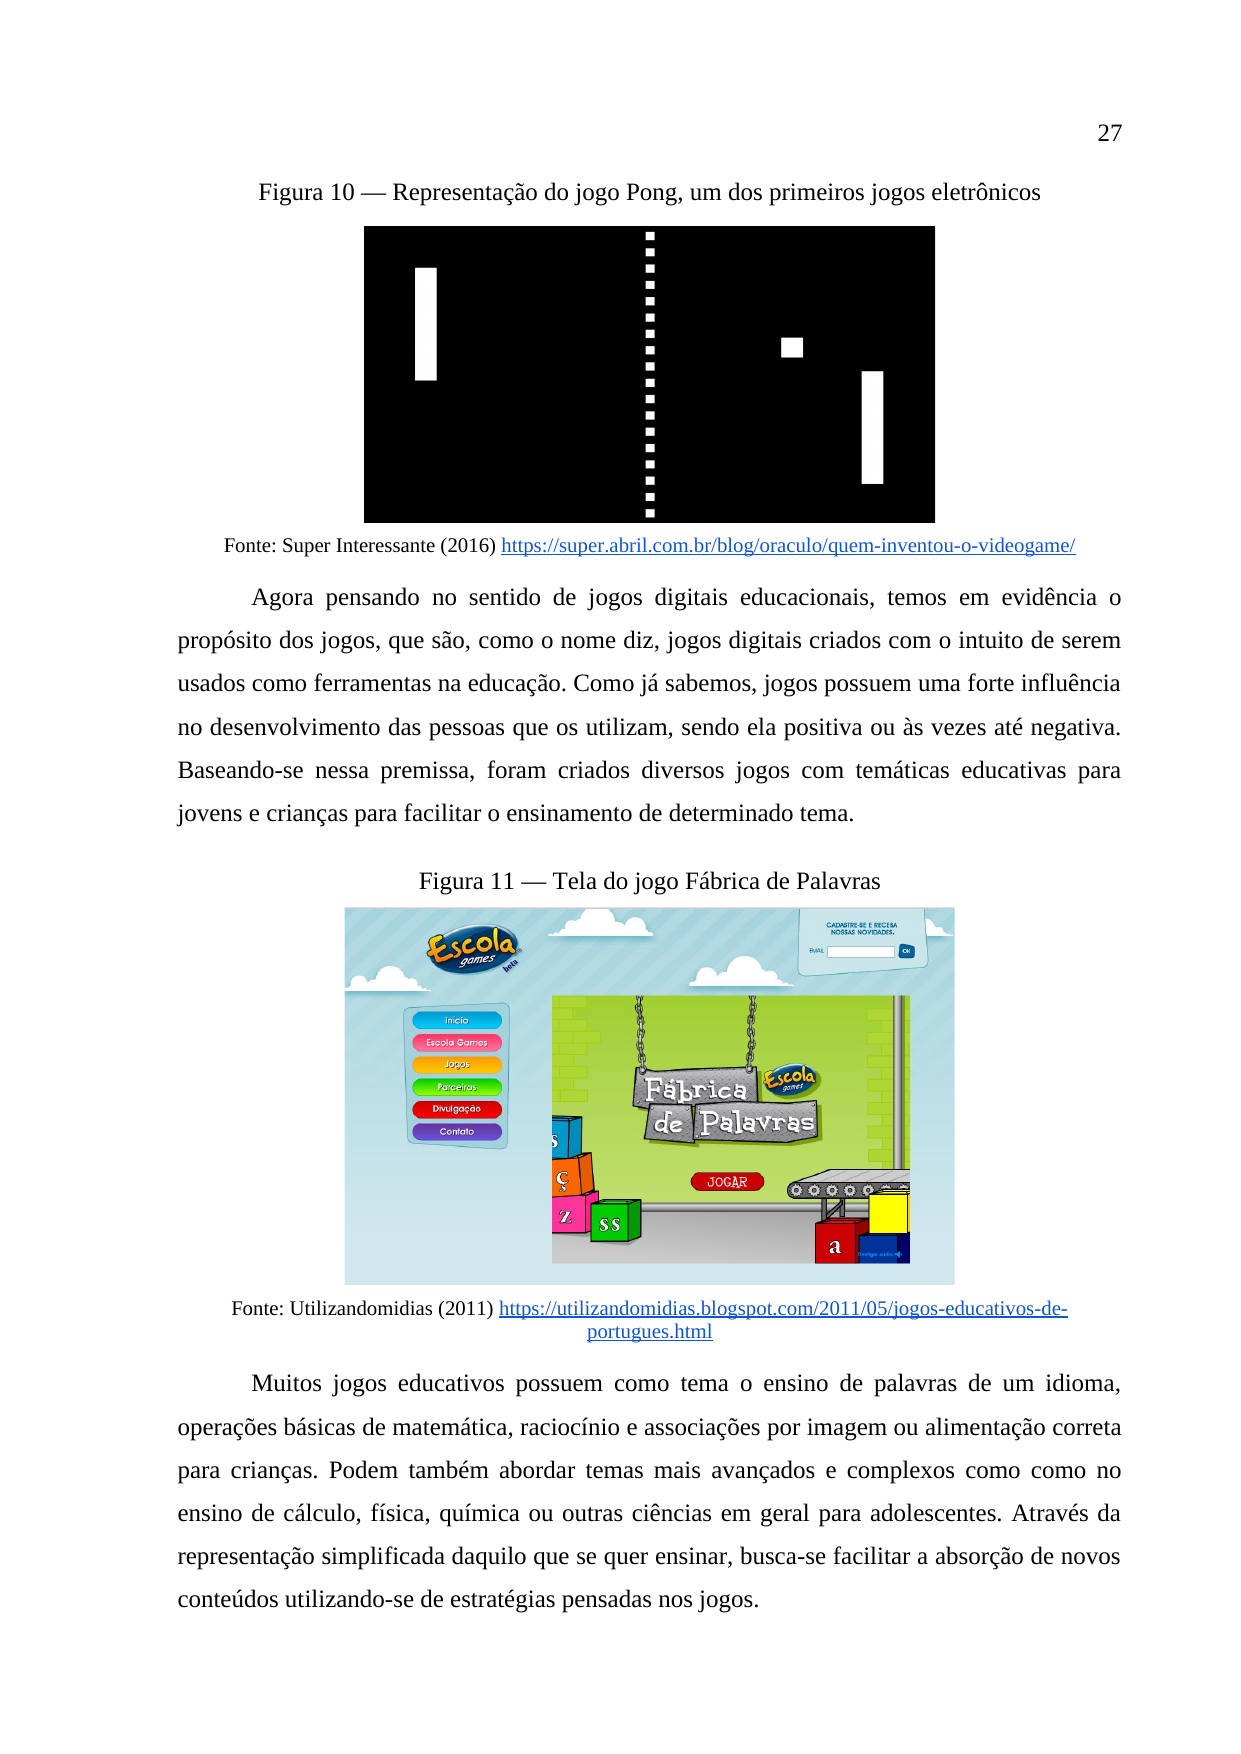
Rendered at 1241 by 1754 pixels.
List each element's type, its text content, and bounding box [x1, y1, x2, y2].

text Figura 10 ― Representação do jogo Pong, um dos primeiros jogos eletrônicos [177, 177, 1122, 206]
text Agora pensando no sentido de jogos digitais educacionais, temos em evidência o propósito dos jogos, que são, como o nome diz, jogos digitais criados com o intuito de serem usados como ferramentas na educação. Como já sabemos, jogos possuem uma forte influência no desenvolvimento das pessoas que os utilizam, sendo ela positiva ou às vezes até negativa. Baseando-se nessa premissa, foram criados diversos jogos com temáticas educativas para jovens e crianças para facilitar o ensinamento de determinado tema. [177, 582, 1122, 827]
text Fonte: Super Interessante (2016) https://super.abril.com.br/blog/oraculo/quem-inventou-o-videogame/ [177, 533, 1122, 557]
picture [364, 226, 936, 523]
picture [344, 907, 955, 1285]
text Fonte: Utilizandomidias (2011) https://utilizandomidias.blogspot.com/2011/05/jogos-educativos-de-portugues.html [177, 1295, 1122, 1343]
text Muitos jogos educativos possuem como tema o ensino de palavras de um idioma, operações básicas de matemática, raciocínio e associações por imagem ou alimentação correta para crianças. Podem também abordar temas mais avançados e complexos como como no ensino de cálculo, física, química ou outras ciências em geral para adolescentes. Através da representação simplificada daquilo que se quer ensinar, busca-se facilitar a absorção de novos conteúdos utilizando-se de estratégias pensadas nos jogos. [177, 1368, 1122, 1613]
text Figura 11 ― Tela do jogo Fábrica de Palavras [177, 866, 1122, 895]
